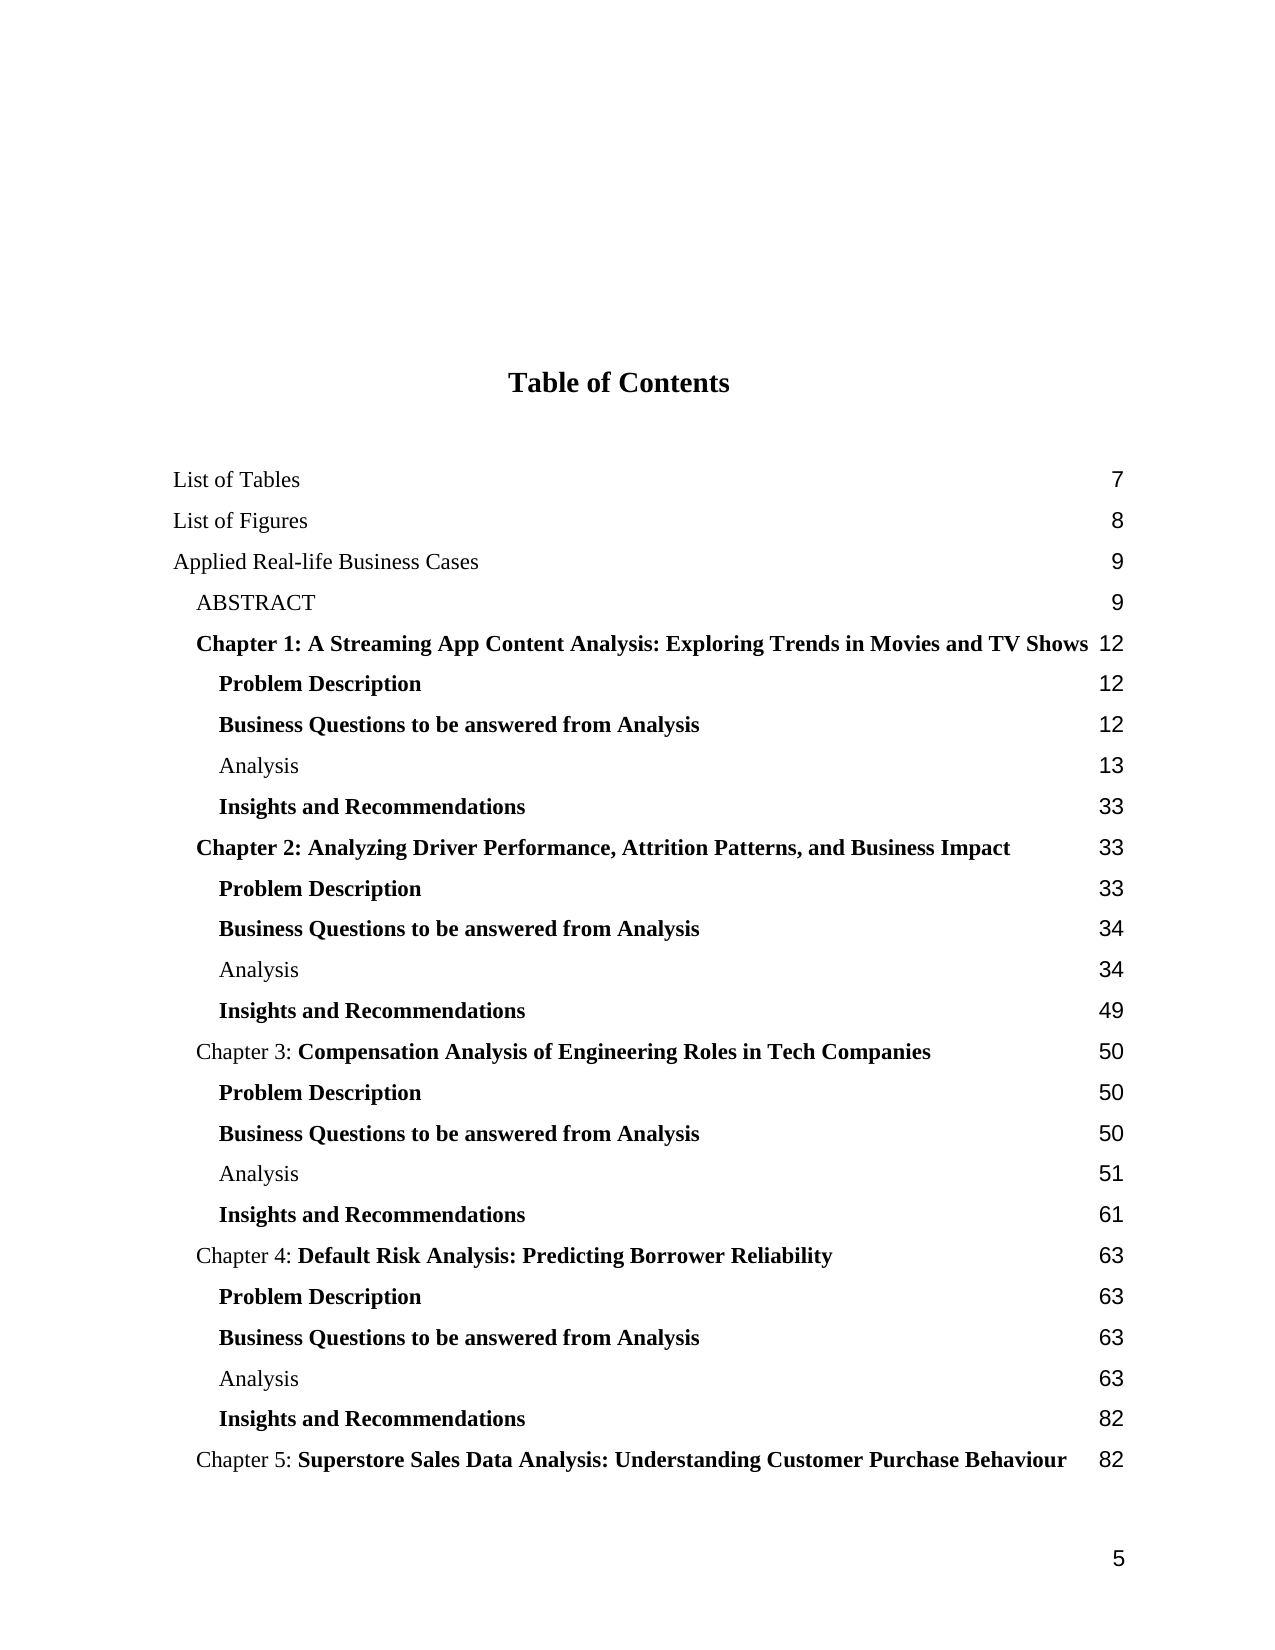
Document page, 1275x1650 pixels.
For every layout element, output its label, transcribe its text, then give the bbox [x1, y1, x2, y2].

text Table of Contents [112, 366, 1125, 399]
